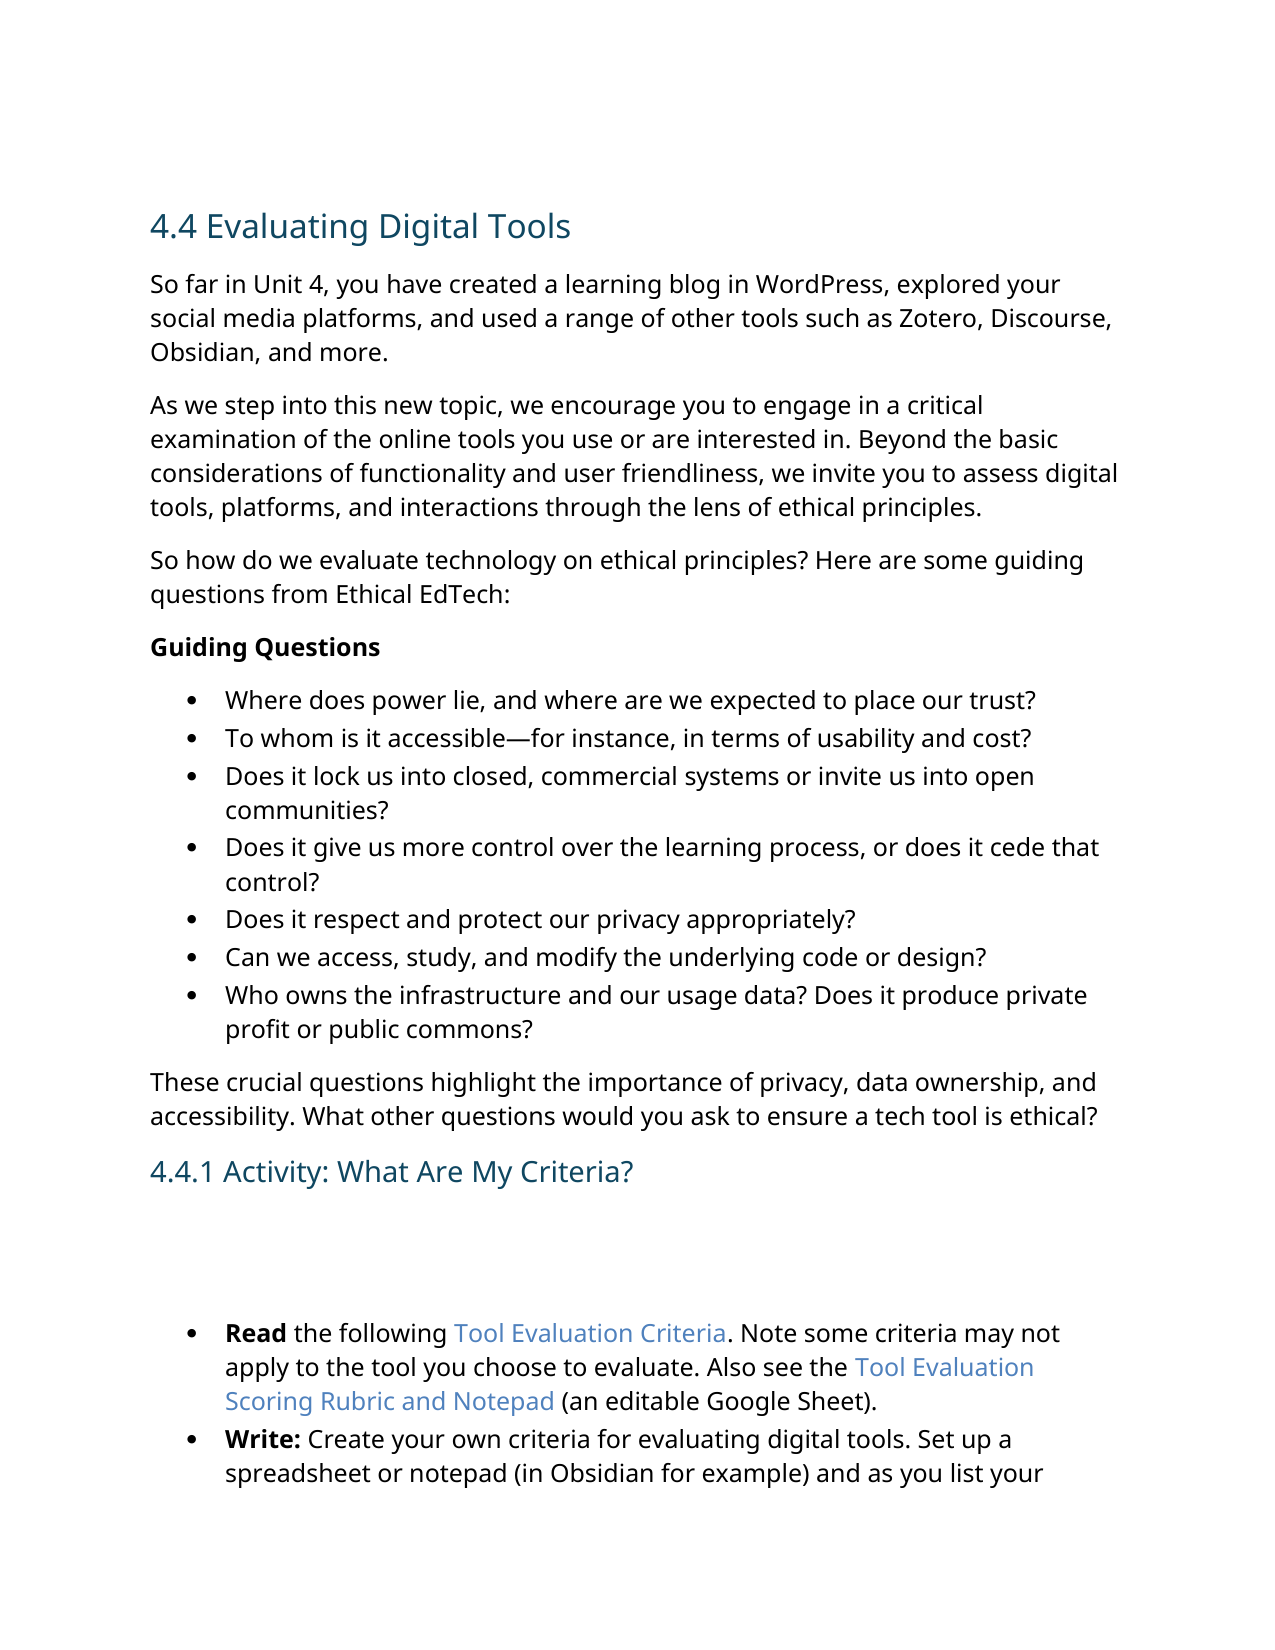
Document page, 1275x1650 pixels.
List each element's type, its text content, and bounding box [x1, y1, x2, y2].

text So how do we evaluate technology on ethical principles? Here are some guiding questions from Ethical EdTech: [150, 543, 1125, 611]
text So far in Unit 4, you have created a learning blog in WordPress, explored your social media platforms, and used a range of other tools such as Zotero, Discourse, Obsidian, and more. [150, 267, 1125, 369]
list Does it lock us into closed, commercial systems or invite us into open communities? [187, 758, 1125, 826]
subtitle 4.4.1 Activity: What Are My Criteria? [150, 1151, 1125, 1191]
list To whom is it accessible—for instance, in terms of usability and cost? [187, 720, 1125, 754]
list Can we access, study, and modify the underlying code or design? [187, 940, 1125, 974]
list Does it give us more control over the learning process, or does it cede that control? [187, 830, 1125, 898]
text As we step into this new topic, we encourage you to engage in a critical examination of the online tools you use or are interested in. Beyond the basic considerations of functionality and user friendliness, we invite you to assess digital tools, platforms, and interactions through the lens of ethical principles. [150, 388, 1125, 524]
list Read the following Tool Evaluation Criteria. Note some criteria may not apply to the tool you choose to evaluate. Also see the Tool Evaluation Scoring Rubric and Notepad (an editable Google Sheet). [187, 1315, 1125, 1418]
list Does it respect and protect our privacy appropriately? [187, 902, 1125, 936]
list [187, 1421, 1125, 1489]
subtitle 4.4 Evaluating Digital Tools [150, 203, 1125, 248]
list Who owns the infrastructure and our usage data? Does it produce private profit or public commons? [187, 978, 1125, 1046]
text Guiding Questions [150, 630, 1125, 664]
list Where does power lie, and where are we expected to place our trust? [187, 683, 1125, 717]
text These crucial questions highlight the importance of privacy, data ownership, and accessibility. What other questions would you ask to ensure a tech tool is ethical? [150, 1064, 1125, 1133]
